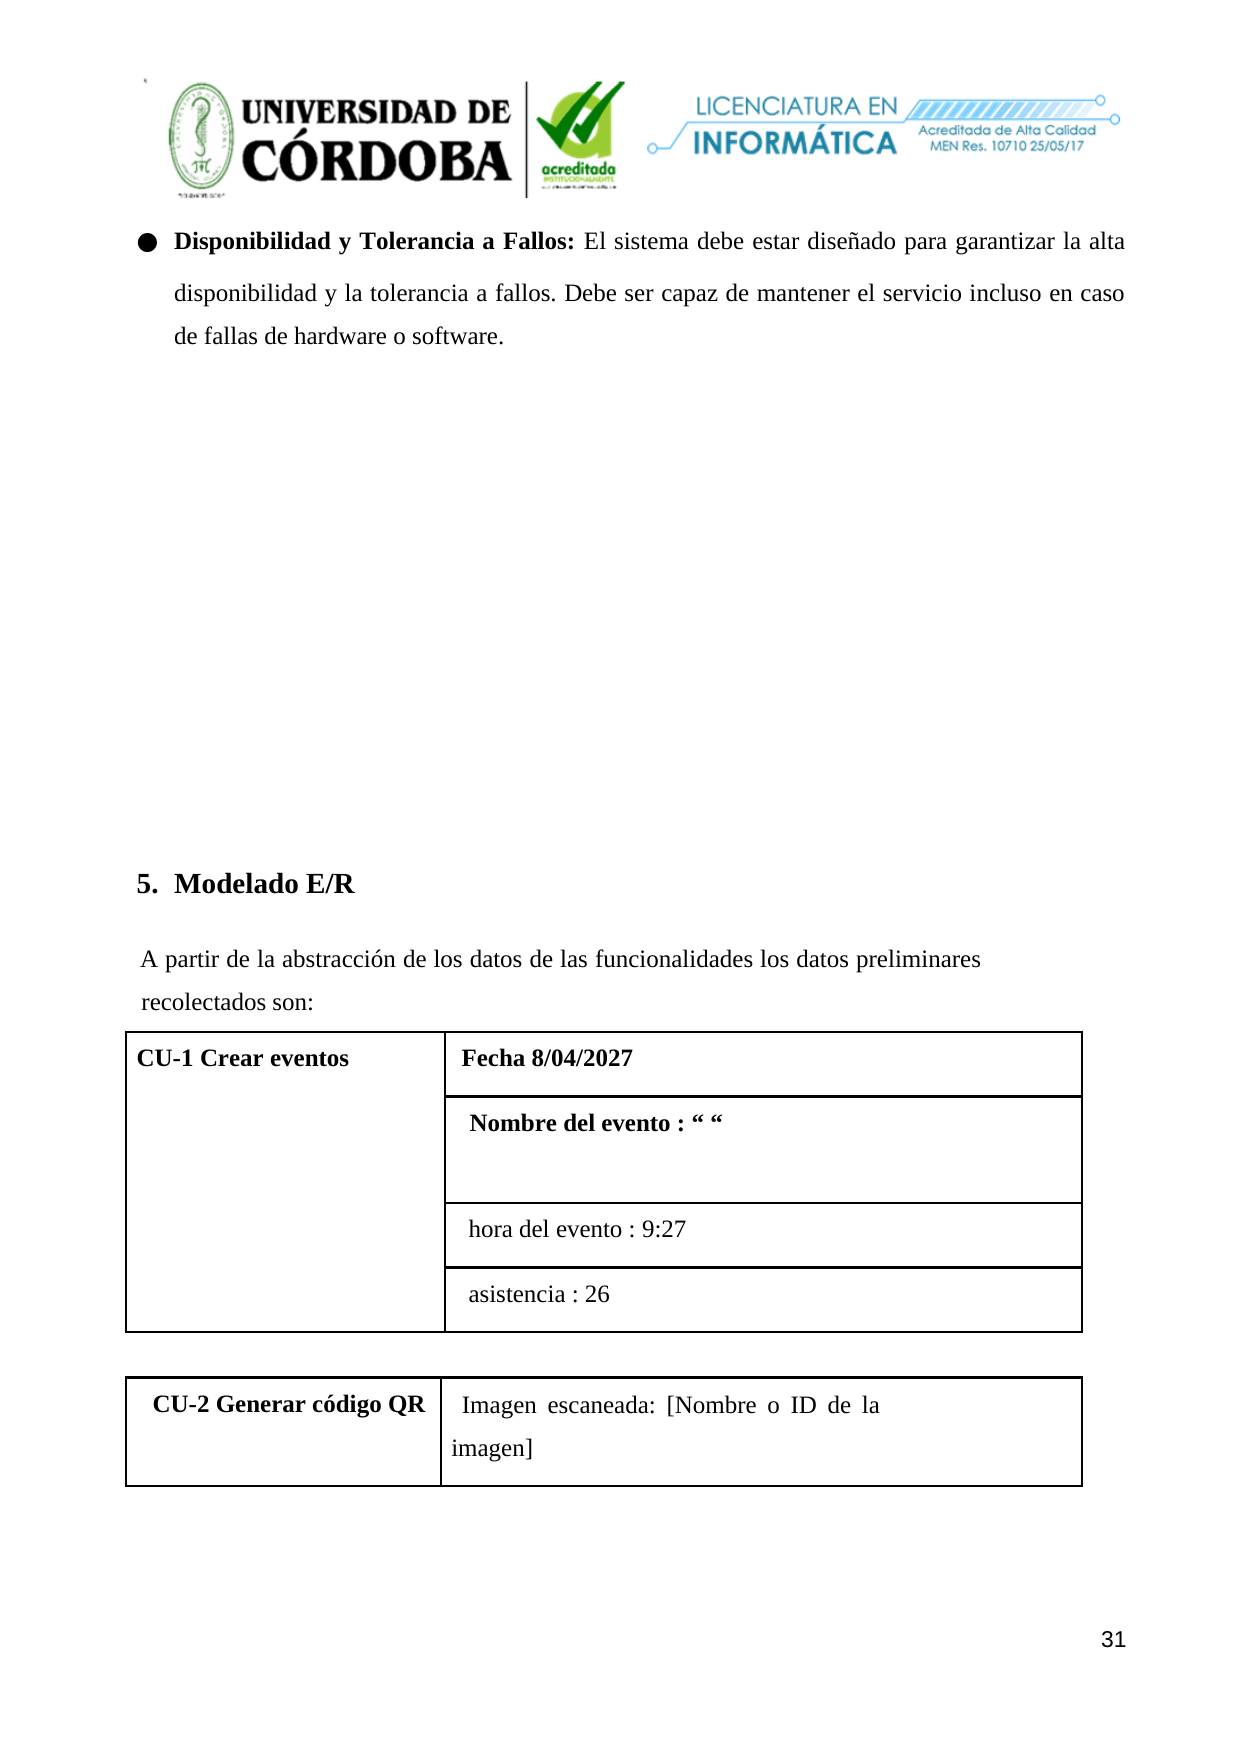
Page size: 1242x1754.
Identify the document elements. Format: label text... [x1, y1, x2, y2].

picture [136, 52, 1127, 213]
table_header Imagen escaneada: [Nombre o ID de la imagen] [442, 1379, 1081, 1485]
list Modelado E/R [136, 866, 1126, 900]
table_cell Nombre del evento : “ “ [446, 1098, 1081, 1202]
list Disponibilidad y Tolerancia a Fallos: El sistema debe estar diseñado para garantizar la alta disponibilidad y la tolerancia a fallos. Debe ser capaz de mantener el servicio incluso en caso de fallas de hardware o software. [136, 213, 1126, 350]
text A partir de la abstracción de los datos de las funcionalidades los datos preliminares recolectados son: [140, 944, 982, 1016]
table_cell hora del evento : 9:27 [446, 1204, 1081, 1266]
table_header CU-1 Crear eventos [127, 1033, 444, 1331]
table_header CU-2 Generar código QR [127, 1379, 440, 1485]
table_header Fecha 8/04/2027 [446, 1033, 1081, 1095]
table_cell asistencia : 26 [446, 1269, 1081, 1331]
